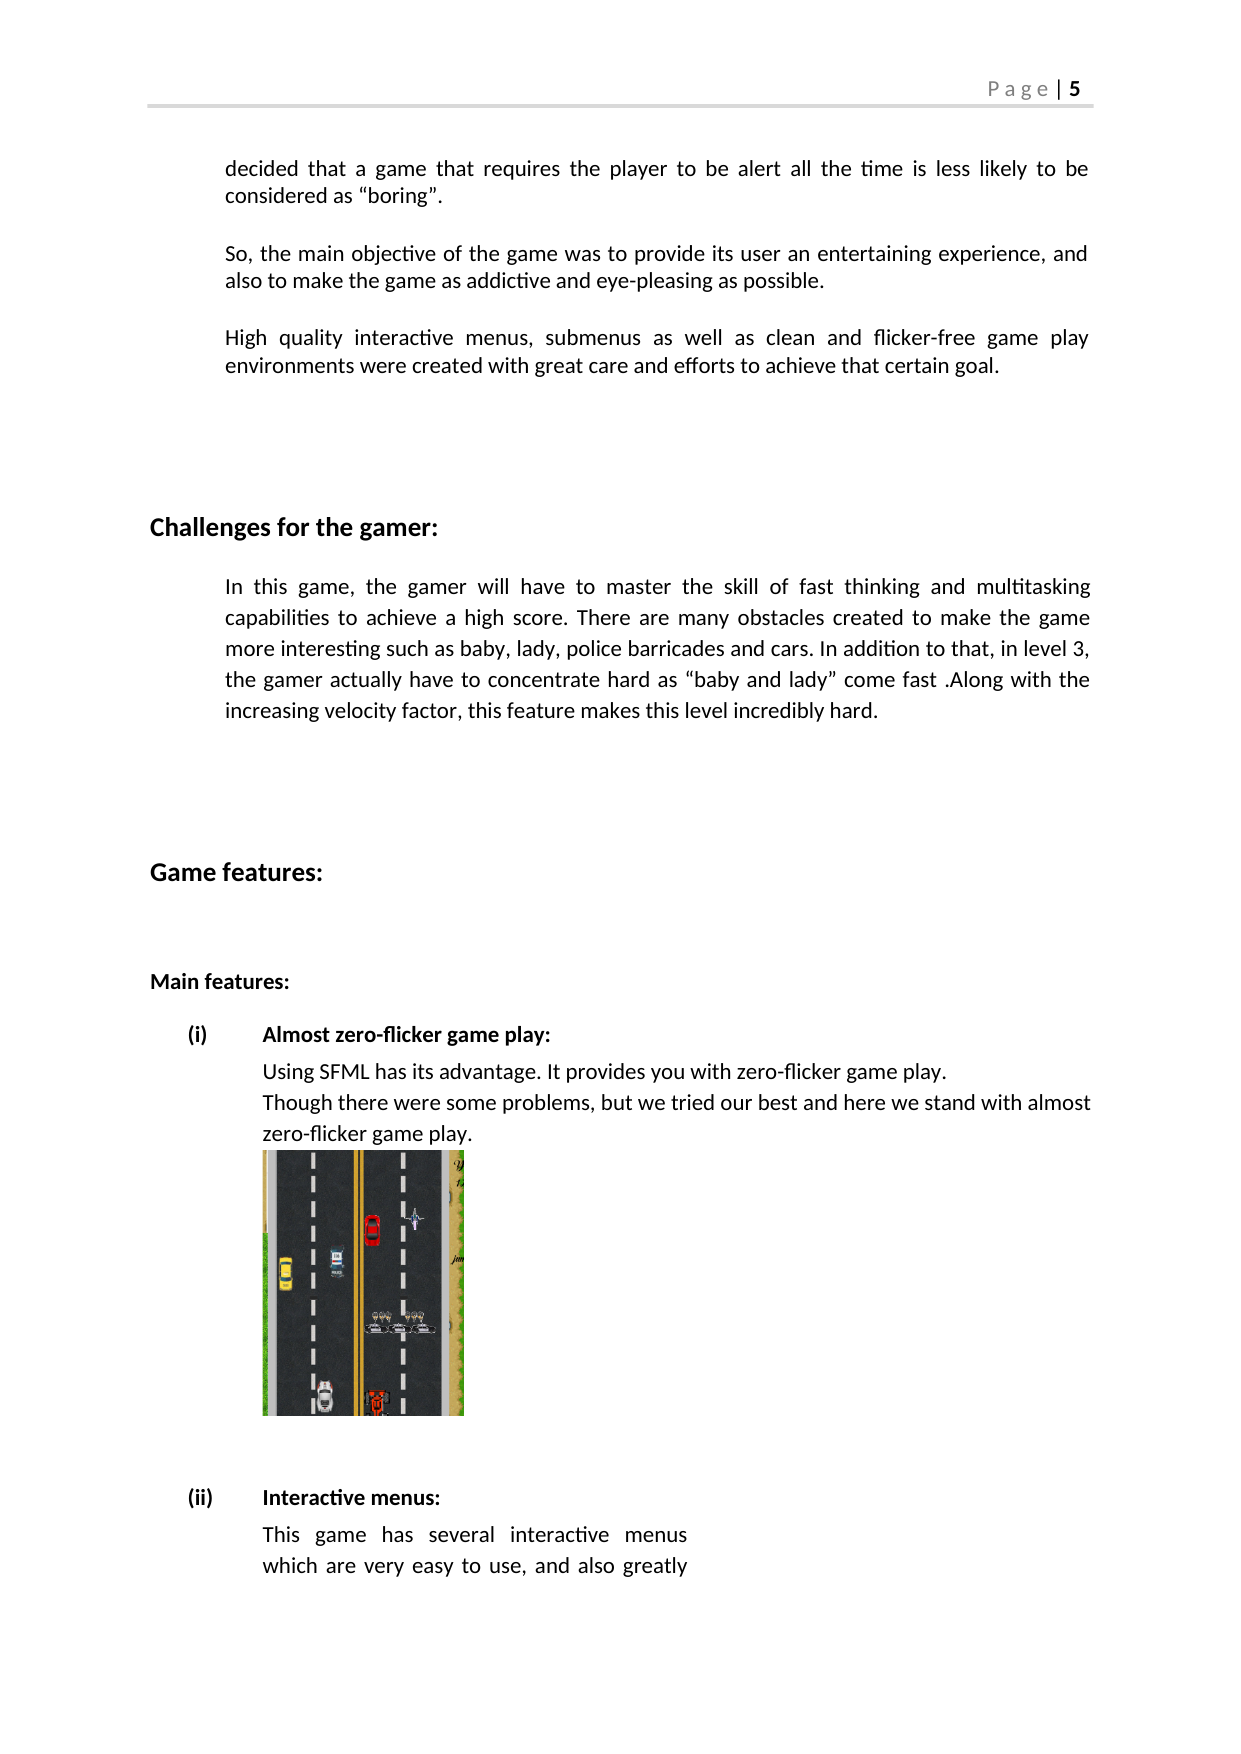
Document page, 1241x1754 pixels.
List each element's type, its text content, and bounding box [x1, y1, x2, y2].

text Using SFML has its advantage. It provides you with zero-flicker game play. [262, 1057, 1092, 1085]
list Almost zero-flicker game play: [187, 1020, 1092, 1048]
text Game features: [150, 855, 1092, 888]
text Main features: [150, 967, 1092, 995]
picture [147, 104, 1094, 108]
text Though there were some problems, but we tried our best and here we stand with almost zero-flicker game play. [262, 1088, 1092, 1147]
text In this game, the gamer will have to master the skill of fast thinking and multitasking capabilities to achieve a high score. There are many obstacles created to make the game more interesting such as baby, lady, police barricades and cars. In addition to that, in level 3, the gamer actually have to concentrate hard as “baby and lady” come fast .Along with the increasing velocity factor, this feature makes this level incredibly hard. [225, 572, 1092, 725]
text High quality interactive menus, submenus as well as clean and flicker-free game play environments were created with great care and efforts to achieve that certain goal. [225, 324, 1090, 379]
text P a g e | 5 [987, 74, 1092, 102]
text So, the main objective of the game was to provide its user an entertaining experience, and also to make the game as addictive and eye-pleasing as possible. [225, 239, 1090, 294]
picture [262, 1150, 464, 1416]
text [262, 1521, 688, 1579]
text Challenges for the gamer: [150, 510, 1092, 543]
text decided that a game that requires the player to be alert all the time is less likely to be considered as “boring”. [225, 154, 1090, 209]
list Interactive menus: [187, 1483, 1092, 1511]
